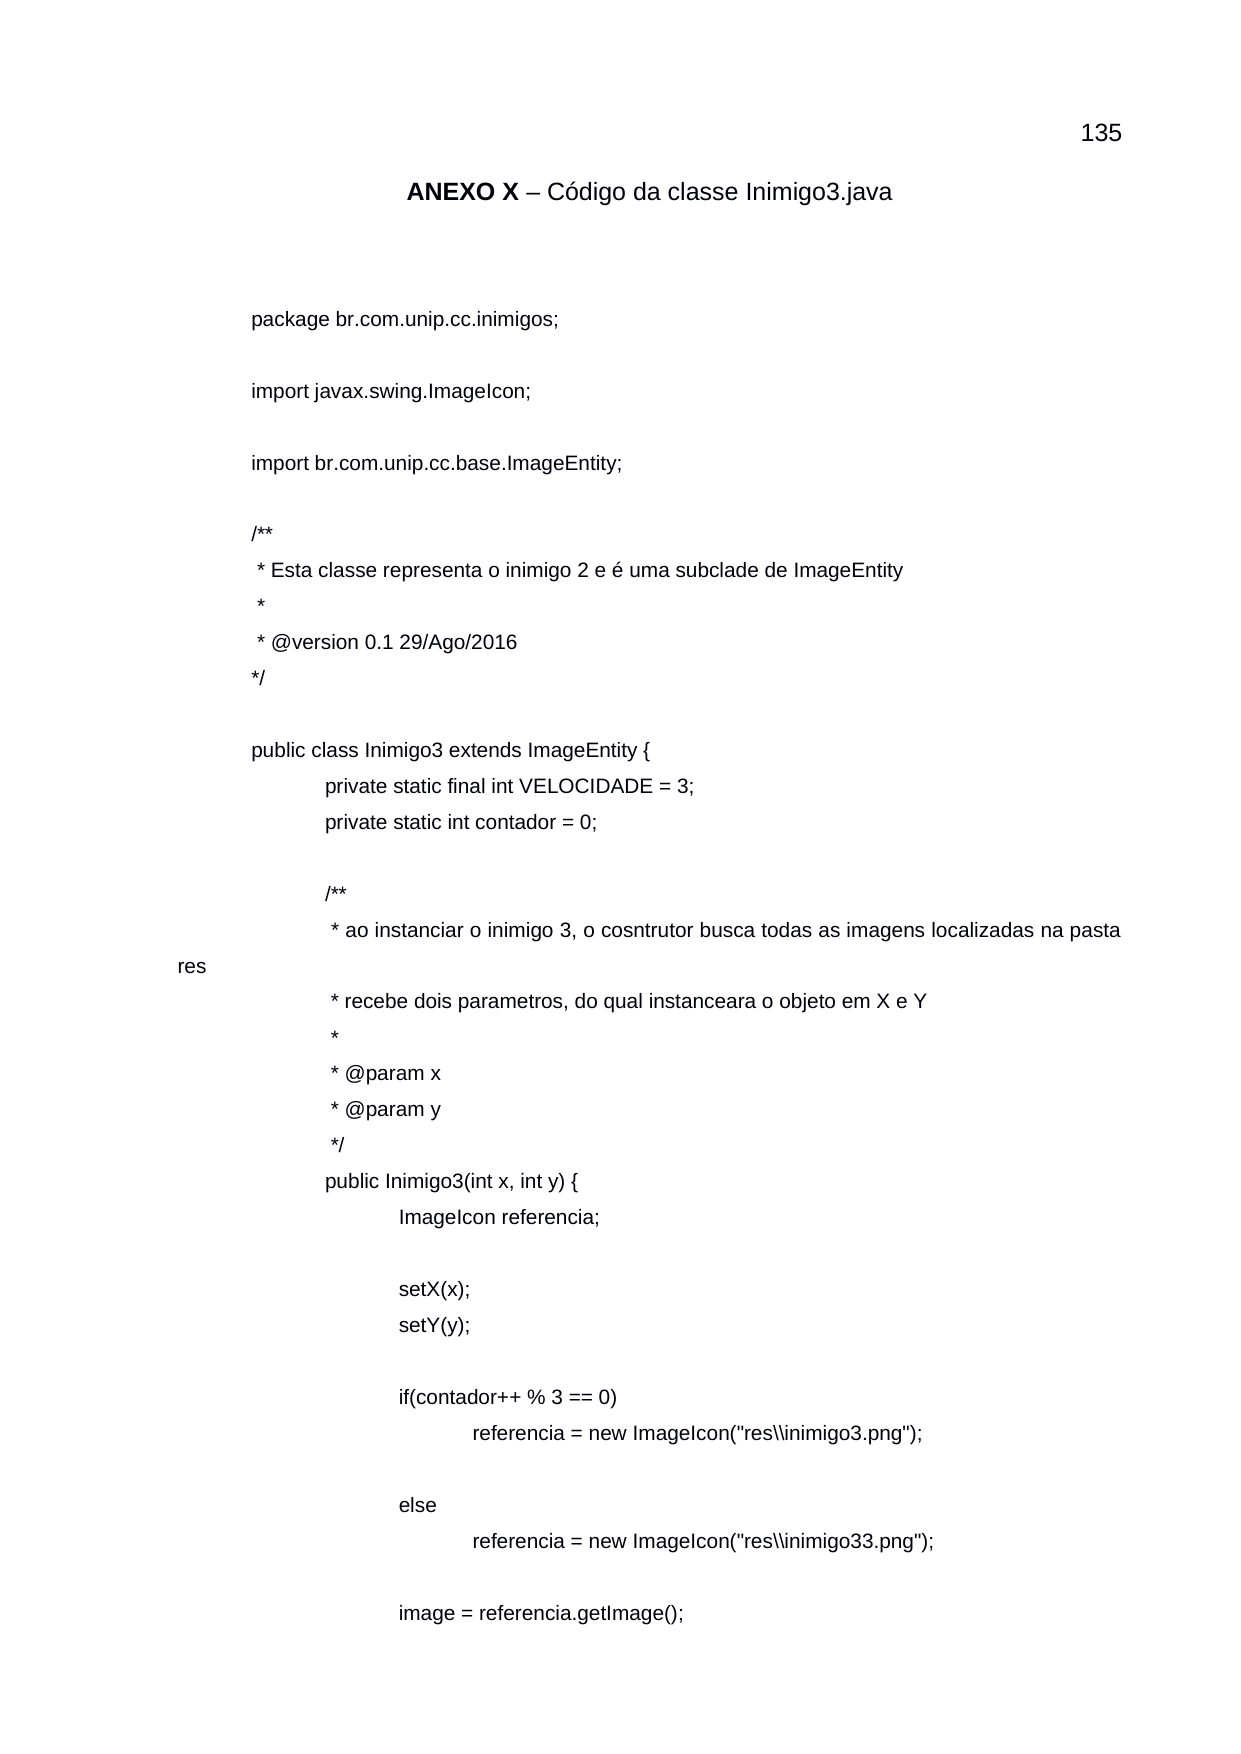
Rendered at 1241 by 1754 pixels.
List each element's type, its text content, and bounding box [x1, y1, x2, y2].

text private static final int VELOCIDADE = 3; [177, 774, 1122, 798]
text */ [177, 1133, 1122, 1157]
text setY(y); [177, 1313, 1122, 1337]
text ImageIcon referencia; [177, 1205, 1122, 1229]
text referencia = new ImageIcon("res\\inimigo3.png"); [177, 1421, 1122, 1444]
text * Esta classe representa o inimigo 2 e é uma subclade de ImageEntity [177, 558, 1122, 582]
text * @param x [177, 1061, 1122, 1085]
text * @param y [177, 1097, 1122, 1121]
text /** [177, 522, 1122, 546]
text referencia = new ImageIcon("res\\inimigo33.png"); [177, 1528, 1122, 1552]
text setX(x); [177, 1277, 1122, 1301]
text package br.com.unip.cc.inimigos; [177, 307, 1122, 331]
text /** [177, 882, 1122, 906]
text * @version 0.1 29/Ago/2016 [177, 630, 1122, 654]
text public class Inimigo3 extends ImageEntity { [177, 738, 1122, 762]
text image = referencia.getImage(); [177, 1600, 1122, 1624]
text if(contador++ % 3 == 0) [177, 1385, 1122, 1409]
text import javax.swing.ImageIcon; [177, 378, 1122, 402]
text * [177, 594, 1122, 618]
text * [177, 1025, 1122, 1049]
text ANEXO X – Código da classe Inimigo3.java [177, 177, 1122, 206]
text public Inimigo3(int x, int y) { [177, 1169, 1122, 1193]
text * recebe dois parametros, do qual instanceara o objeto em X e Y [177, 989, 1122, 1013]
text * ao instanciar o inimigo 3, o cosntrutor busca todas as imagens localizadas na pasta res [177, 917, 1122, 977]
text private static int contador = 0; [177, 810, 1122, 834]
text else [177, 1492, 1122, 1516]
text import br.com.unip.cc.base.ImageEntity; [177, 450, 1122, 474]
text */ [177, 666, 1122, 690]
